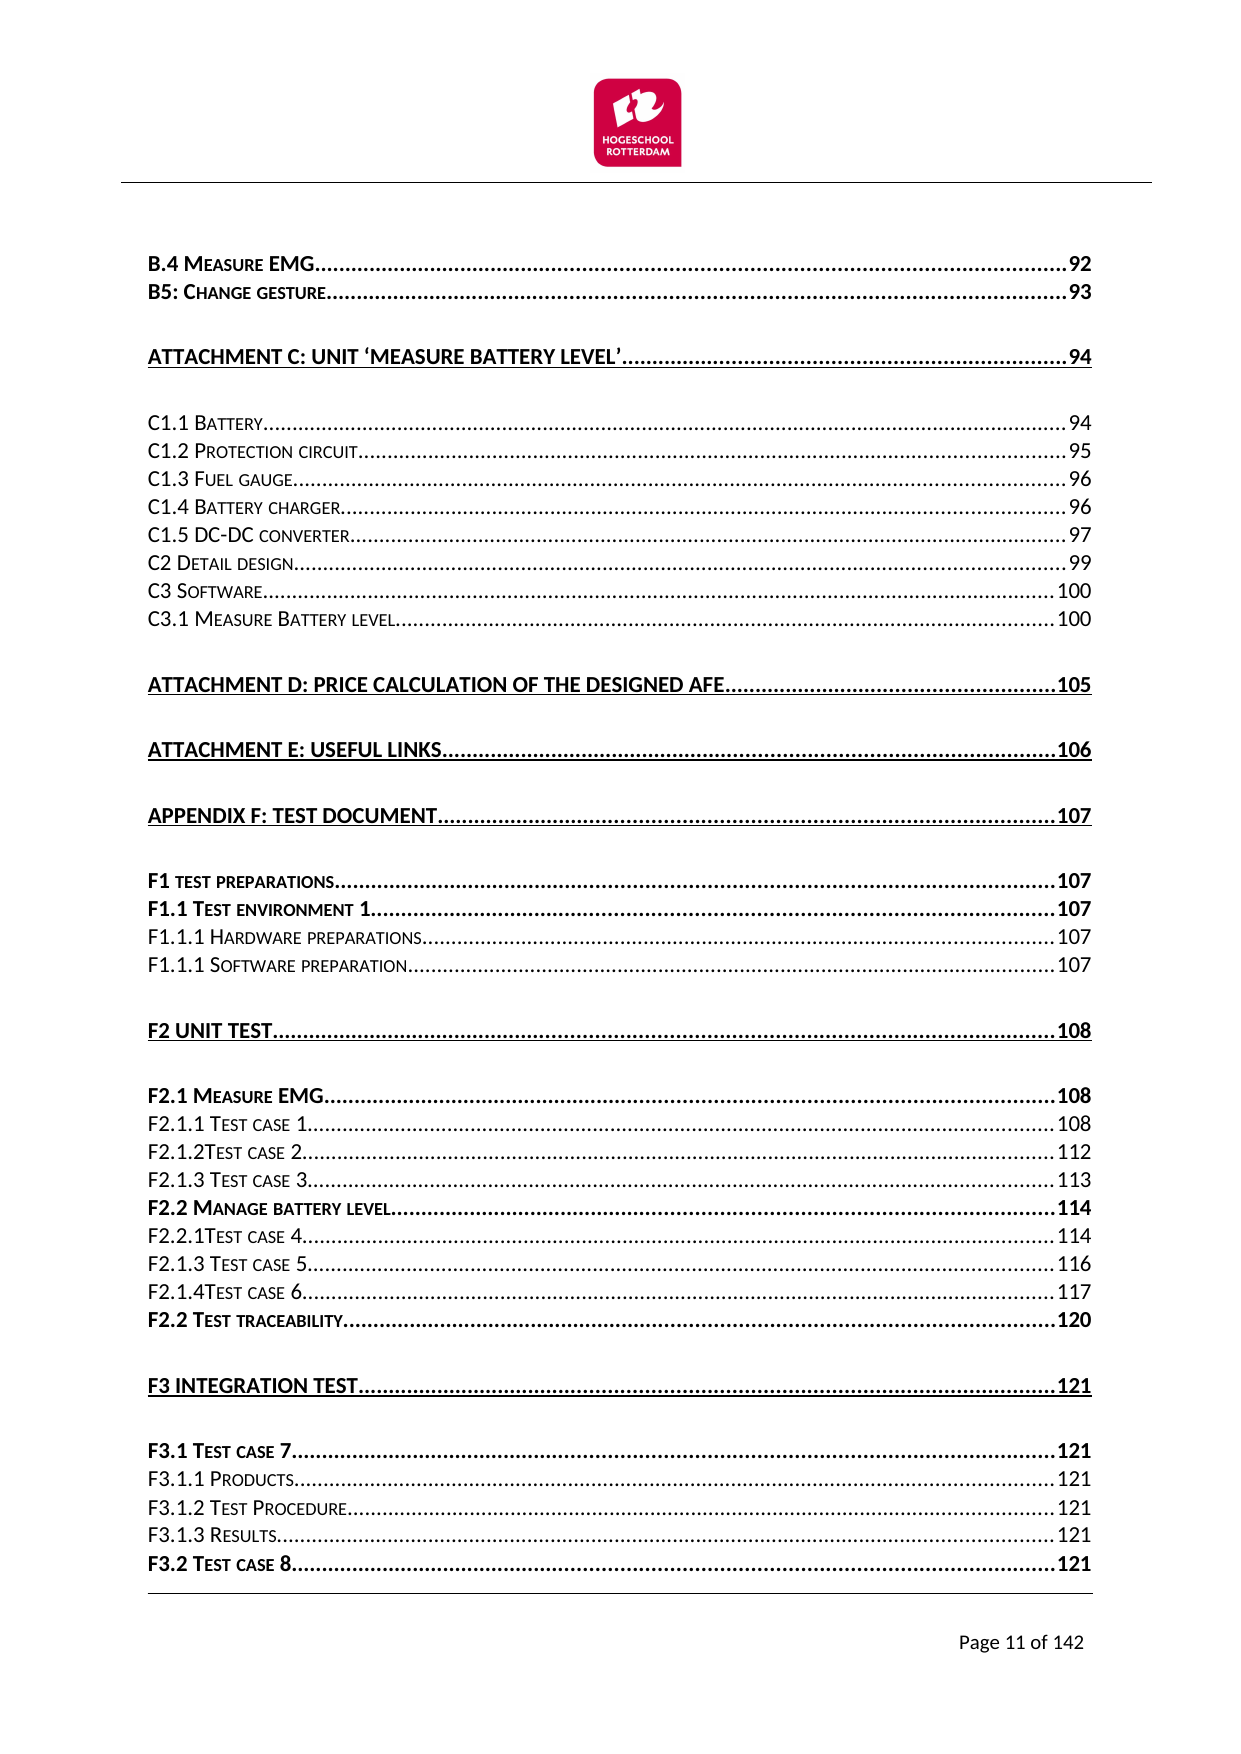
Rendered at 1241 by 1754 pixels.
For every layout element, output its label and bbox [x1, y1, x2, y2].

picture [590, 73, 685, 173]
